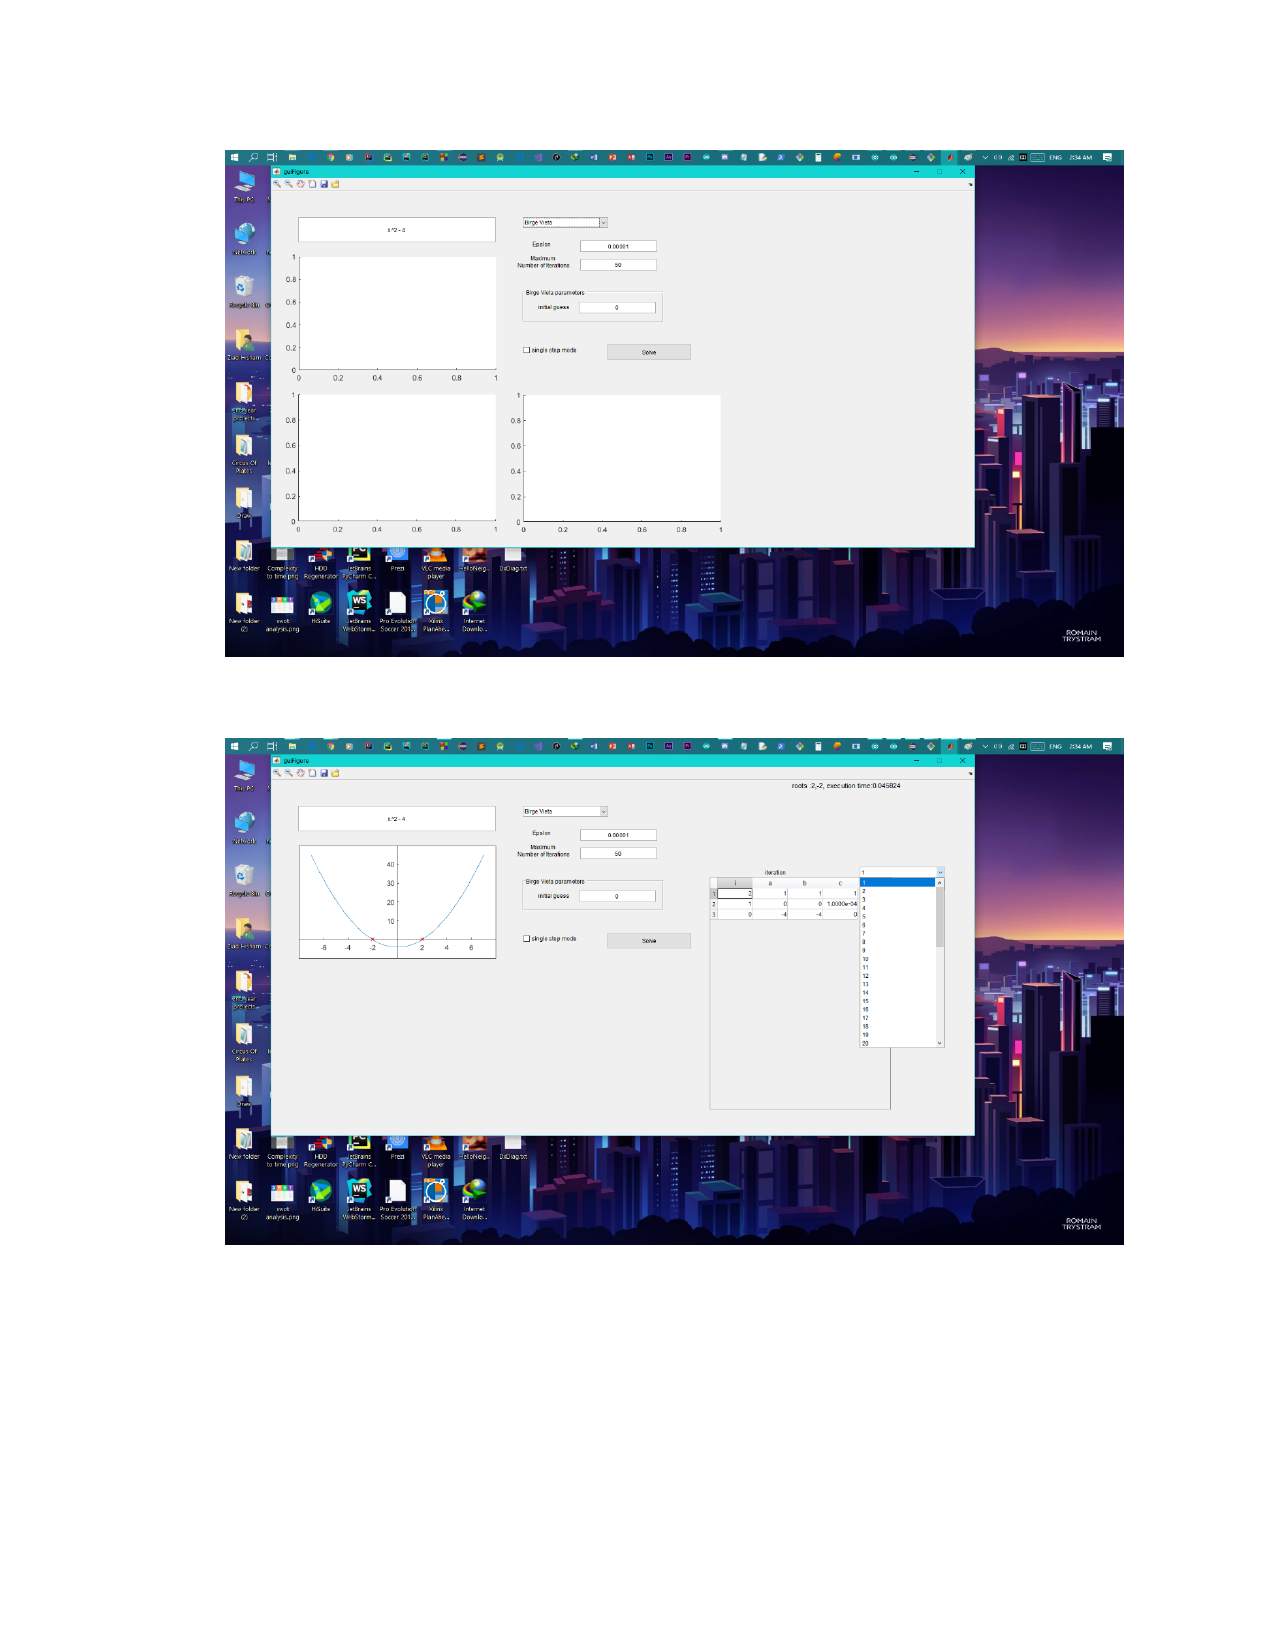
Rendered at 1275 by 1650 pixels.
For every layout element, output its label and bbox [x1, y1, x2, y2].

picture [225, 150, 1124, 657]
picture [225, 738, 1124, 1245]
